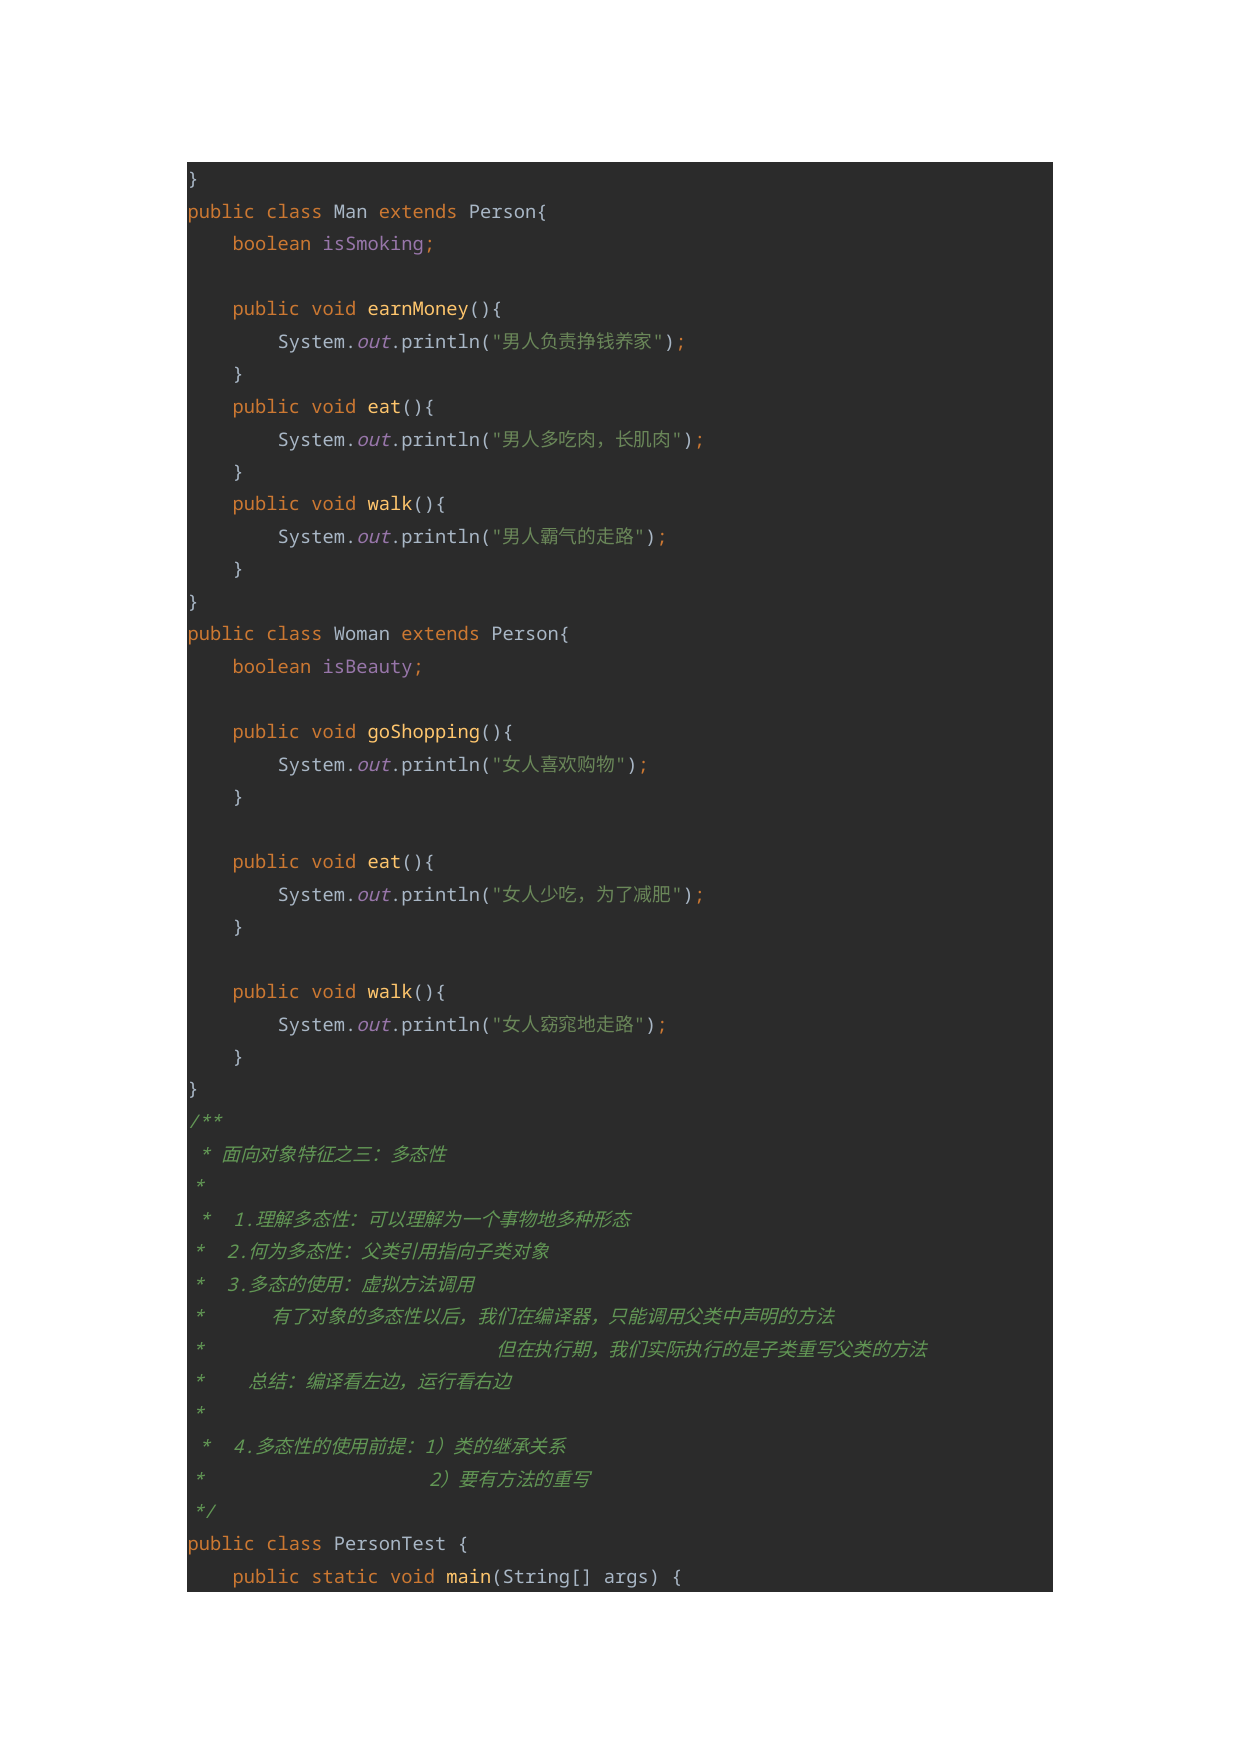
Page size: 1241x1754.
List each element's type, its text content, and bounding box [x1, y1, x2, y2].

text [187, 1104, 1053, 1592]
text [187, 162, 1053, 617]
text public class Woman extends Person{ boolean isBeauty; public void goShopping(){ System.out.println("女人喜欢购物"); } public void eat(){ System.out.println("女人少吃，为了减肥"); } public void walk(){ System.out.println("女人窈窕地走路"); } } [187, 617, 1053, 1104]
